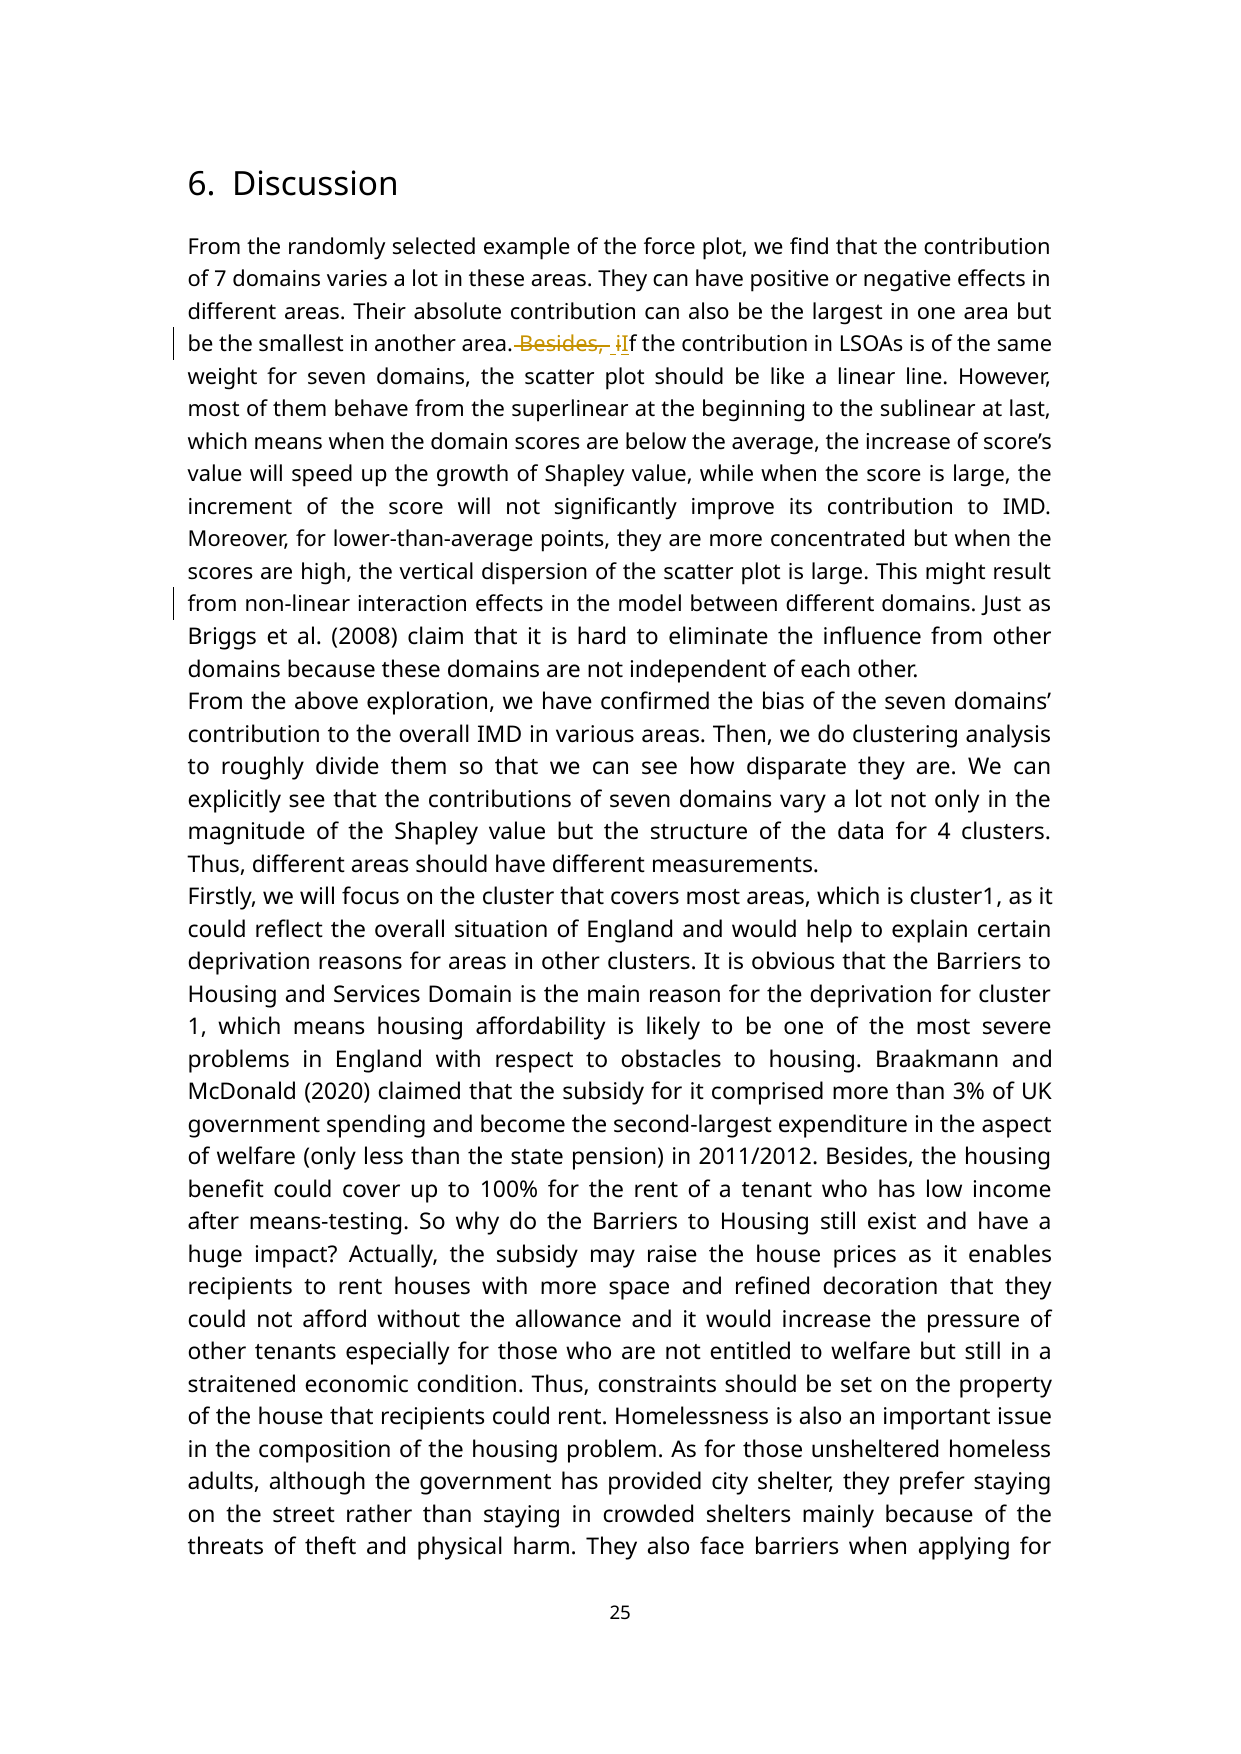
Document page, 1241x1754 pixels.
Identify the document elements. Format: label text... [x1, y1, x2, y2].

subtitle Discussion [187, 150, 1053, 215]
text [187, 879, 1053, 1562]
text From the randomly selected example of the force plot, we find that the contribution of 7 domains varies a lot in these areas. They can have positive or negative effects in different areas. Their absolute contribution can also be the largest in one area but be the smallest in another area.f the contribution in LSOAs is of the same weight for seven domains, the scatter plot should be like a linear line. However, most of them behave from the superlinear at the beginning to the sublinear at last, which means when the domain scores are below the average, the increase of score’s value will speed up the growth of Shapley value, while when the score is large, the increment of the score will not significantly improve its contribution to IMD. Moreover, for lower-than-average points, they are more concentrated but when the scores are high, the vertical dispersion of the scatter plot is large. This might result from non-linear interaction effects in the model between different domains. Just as Briggs et al. (2008) claim that it is hard to eliminate the influence from other domains because these domains are not independent of each other. [187, 229, 1053, 684]
text From the above exploration, we have confirmed the bias of the seven domains’ contribution to the overall IMD in various areas. Then, we do clustering analysis to roughly divide them so that we can see how disparate they are. We can explicitly see that the contributions of seven domains vary a lot not only in the magnitude of the Shapley value but the structure of the data for 4 clusters. Thus, different areas should have different measurements. [187, 684, 1053, 879]
